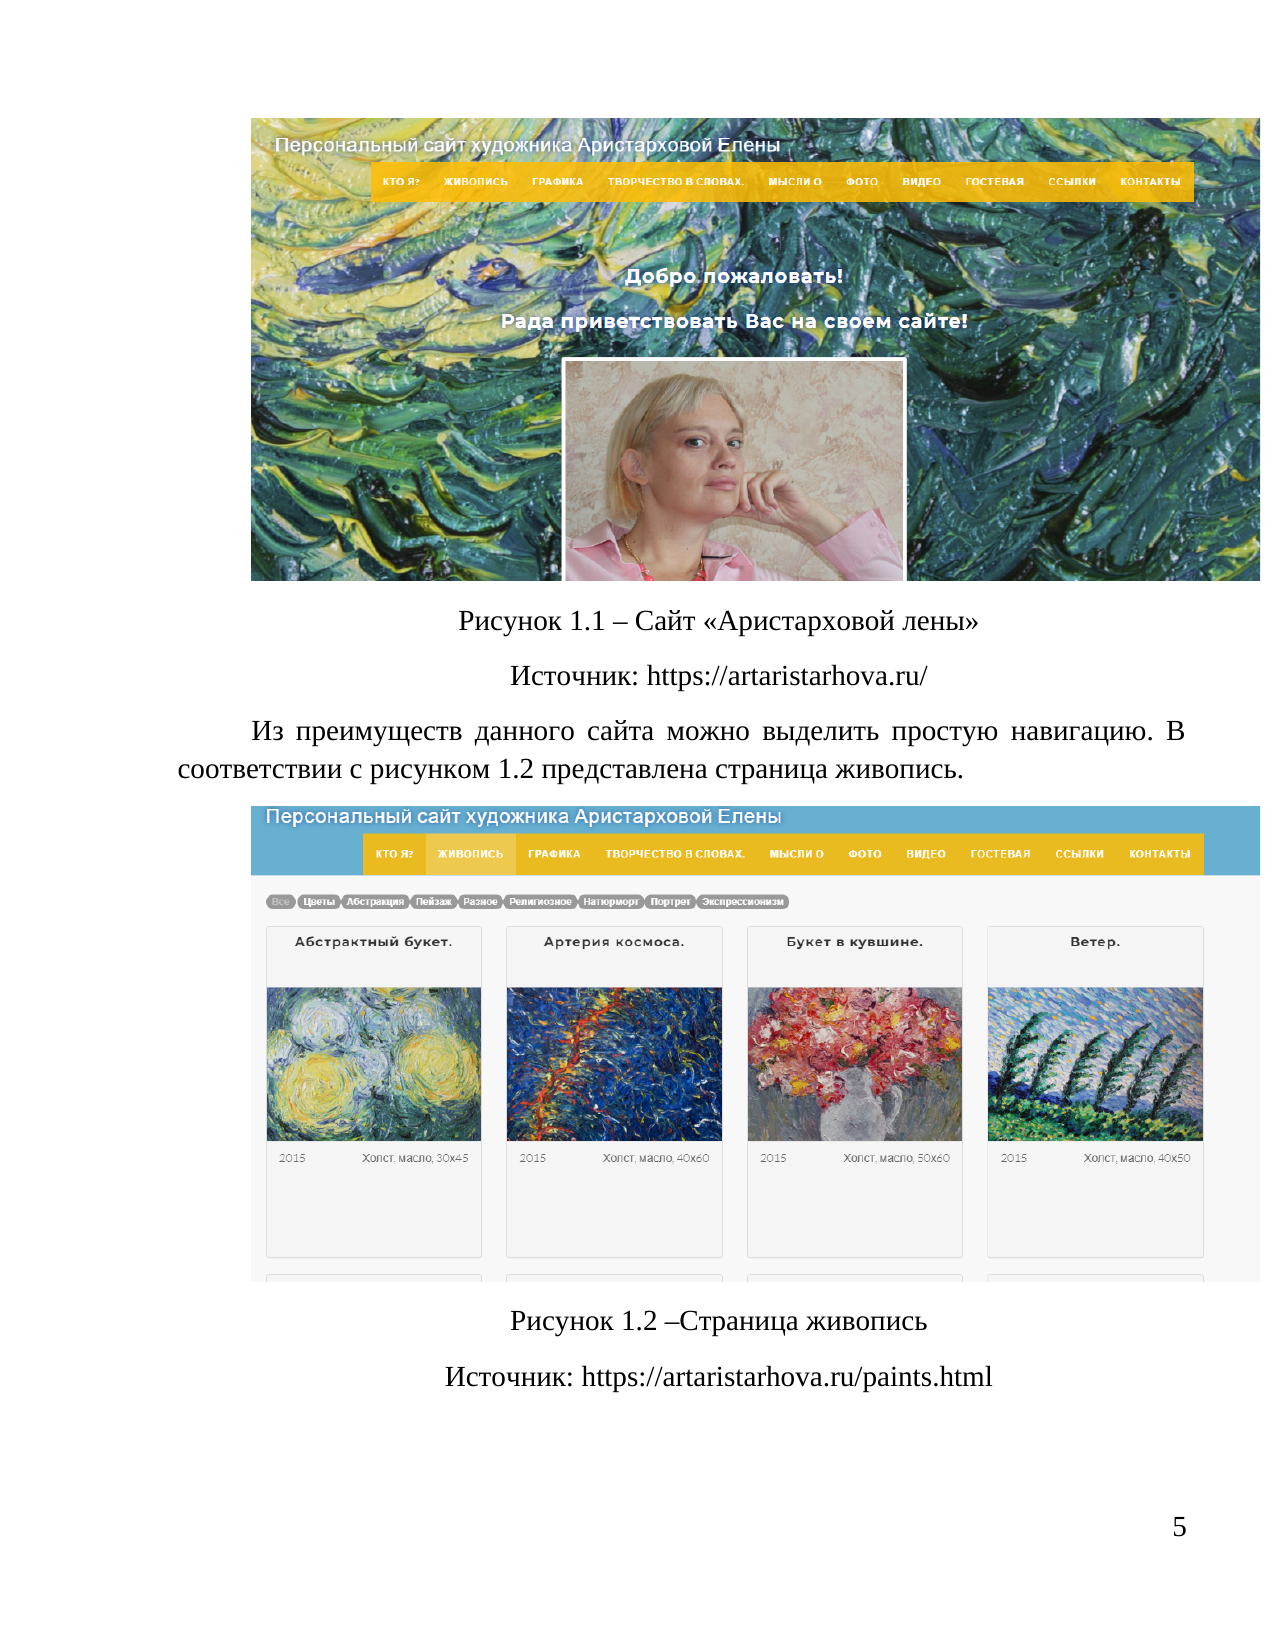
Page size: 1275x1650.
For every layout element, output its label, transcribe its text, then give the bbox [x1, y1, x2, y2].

text Источник: https://artaristarhova.ru/paints.html [177, 1359, 1186, 1392]
text Рисунок 1.2 –Страница живопись [177, 1303, 1186, 1337]
text Источник: https://artaristarhova.ru/ [177, 658, 1186, 691]
text Из преимуществ данного сайта можно выделить простую навигацию. В соответствии с рисунком 1.2 представлена страница живопись. [177, 713, 1186, 785]
text Рисунок 1.1 – Сайт «Аристарховой лены» [177, 603, 1186, 636]
picture [251, 118, 1261, 581]
picture [251, 806, 1261, 1282]
